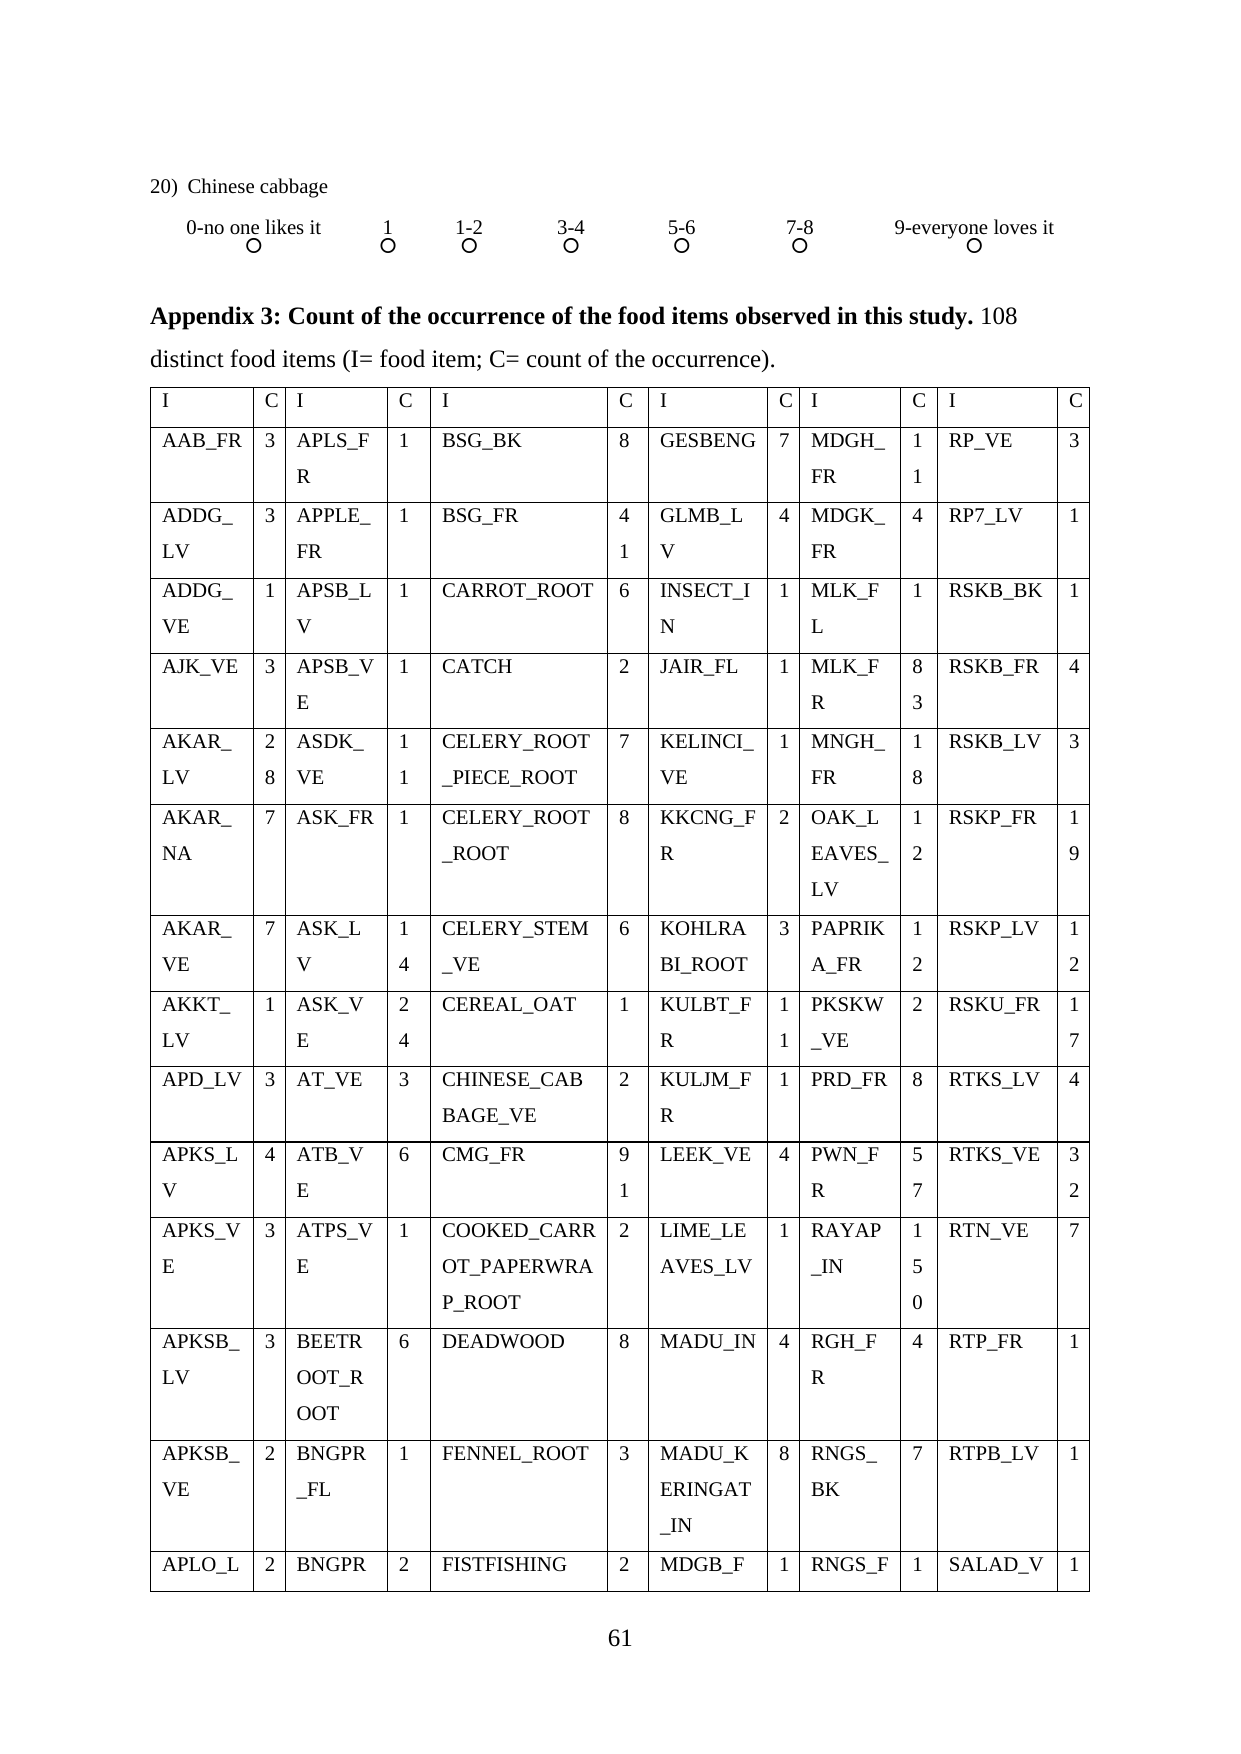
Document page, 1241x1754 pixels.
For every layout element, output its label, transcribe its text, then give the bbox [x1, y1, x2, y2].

table_cell 6 [608, 579, 648, 653]
table_cell BSG_BK [431, 428, 607, 502]
table_cell 4 [1058, 654, 1089, 728]
table_cell AKAR_NA [151, 805, 253, 915]
table_cell 1 [1058, 1441, 1089, 1551]
table_cell 24 [388, 992, 430, 1066]
table_cell 3 [254, 428, 285, 502]
table_cell CELERY_ROOT_ROOT [431, 805, 607, 915]
table_cell APKSB_LV [151, 1329, 253, 1440]
table_cell BSG_FR [431, 503, 607, 577]
table_cell APKSB_VE [151, 1441, 253, 1551]
table_cell APSB_LV [286, 579, 387, 653]
table_cell 1 [388, 654, 430, 728]
table_cell RSKB_FR [938, 654, 1057, 728]
table_cell 4 [901, 503, 937, 577]
table_cell CHINESE_CABBAGE_VE [431, 1067, 607, 1141]
table_header I [151, 388, 253, 427]
table_cell 4 [1058, 1067, 1089, 1141]
list Chinese cabbage [150, 174, 1090, 198]
table_cell PKSKW_VE [800, 992, 900, 1066]
table_cell 1 [388, 805, 430, 915]
table_cell 4 [768, 1143, 799, 1217]
table_cell RGH_FR [800, 1329, 900, 1440]
table_cell 2 [768, 805, 799, 915]
table_cell 10 [768, 1552, 799, 1591]
table_cell ASK_LV [286, 916, 387, 991]
table_cell 3 [254, 1067, 285, 1141]
table_header C [1058, 388, 1089, 427]
table_cell CMG_FR [431, 1143, 607, 1217]
table_cell AKAR_VE [151, 916, 253, 991]
table_cell 1 [1058, 1329, 1089, 1440]
table_cell APLS_FR [286, 428, 387, 502]
table_cell PWN_FR [800, 1143, 900, 1217]
table_cell GESBENG [649, 428, 767, 502]
table_cell 3 [254, 1218, 285, 1328]
table_cell AJK_VE [151, 654, 253, 728]
table_cell RNGS_FR [800, 1552, 900, 1591]
table_cell 1 [768, 1067, 799, 1141]
table_cell 12 [901, 916, 937, 991]
table_cell [741, 239, 859, 258]
table_cell APKS_LV [151, 1143, 253, 1217]
table_cell BNGPR_FR [286, 1552, 387, 1591]
table_cell 7 [254, 805, 285, 915]
table_cell 11 [388, 729, 430, 804]
table_header 1-2 [419, 215, 519, 239]
table_cell 91 [608, 1143, 648, 1217]
table_header I [431, 388, 607, 427]
table_cell RTP_FR [938, 1329, 1057, 1440]
table_cell 8 [608, 428, 648, 502]
table_cell 32 [1058, 1143, 1089, 1217]
table_cell 1 [1058, 579, 1089, 653]
table_cell 7 [608, 729, 648, 804]
table_cell [519, 239, 622, 258]
table_cell 2 [608, 1552, 648, 1591]
table_cell 2 [254, 1441, 285, 1551]
table_header I [286, 388, 387, 427]
table_cell 1 [768, 654, 799, 728]
table_cell [357, 239, 419, 258]
table_cell 17 [1058, 992, 1089, 1066]
table_cell MADU_KERINGAT_IN [649, 1441, 767, 1551]
table_cell ADDG_VE [151, 579, 253, 653]
table_cell APPLE_FR [286, 503, 387, 577]
table_header C [388, 388, 430, 427]
table_cell MDGH_FR [800, 428, 900, 502]
table_cell CELERY_STEM_VE [431, 916, 607, 991]
table_cell 7 [254, 916, 285, 991]
table_cell 83 [901, 654, 937, 728]
table_cell 3 [254, 1329, 285, 1440]
table_cell KKCNG_FR [649, 805, 767, 915]
table_cell KULBT_FR [649, 992, 767, 1066]
table_cell MADU_IN [649, 1329, 767, 1440]
table_cell 4 [768, 1329, 799, 1440]
table_cell 6 [388, 1329, 430, 1440]
table_header 0-no one likes it [151, 215, 357, 239]
table_cell MLK_FR [800, 654, 900, 728]
text Appendix 3: Count of the occurrence of the food items observed in this study. 108 distinct food items (I= food item; C= count of the occurrence). [150, 301, 1090, 373]
table_cell 1 [901, 579, 937, 653]
table_cell KELINCI_VE [649, 729, 767, 804]
table_cell 1 [608, 992, 648, 1066]
table_cell ASK_FR [286, 805, 387, 915]
table_cell 15 [901, 1552, 937, 1591]
table_cell 1 [388, 428, 430, 502]
table_cell ATPS_VE [286, 1218, 387, 1328]
table_cell 2 [608, 1067, 648, 1141]
table_cell 7 [768, 428, 799, 502]
table_cell MNGH_FR [800, 729, 900, 804]
table_cell 1 [254, 579, 285, 653]
table_cell PRD_FR [800, 1067, 900, 1141]
table_cell RSKB_LV [938, 729, 1057, 804]
table_cell INSECT_IN [649, 579, 767, 653]
table_cell 1 [388, 503, 430, 577]
table_cell 1 [768, 729, 799, 804]
table_cell 8 [608, 805, 648, 915]
table_cell RP_VE [938, 428, 1057, 502]
table_cell [859, 239, 1090, 258]
table_cell 2 [608, 654, 648, 728]
table_cell 11 [901, 428, 937, 502]
table_cell 2 [388, 1552, 430, 1591]
table_header I [649, 388, 767, 427]
table_cell RAYAP_IN [800, 1218, 900, 1328]
table_cell RTN_VE [938, 1218, 1057, 1328]
table_cell 1 [388, 1218, 430, 1328]
table_cell 2 [901, 992, 937, 1066]
table_cell 3 [254, 654, 285, 728]
table_cell ATB_VE [286, 1143, 387, 1217]
table_cell CARROT_ROOT [431, 579, 607, 653]
table_cell 41 [608, 503, 648, 577]
table_cell MDGB_FR [649, 1552, 767, 1591]
table_cell RTKS_LV [938, 1067, 1057, 1141]
table_cell 3 [254, 503, 285, 577]
table_cell CATCH [431, 654, 607, 728]
table_cell APKS_VE [151, 1218, 253, 1328]
table_cell AT_VE [286, 1067, 387, 1141]
table_cell AKAR_LV [151, 729, 253, 804]
table_cell 57 [901, 1143, 937, 1217]
table_header 7-8 [741, 215, 859, 239]
table_cell ADDG_LV [151, 503, 253, 577]
table_cell DEADWOOD [431, 1329, 607, 1440]
table_cell 18 [901, 729, 937, 804]
table_cell RSKU_FR [938, 992, 1057, 1066]
table_cell MDGK_FR [800, 503, 900, 577]
table_cell [151, 239, 357, 258]
table_cell 8 [901, 1067, 937, 1141]
table_header C [254, 388, 285, 427]
table_cell RNGS_BK [800, 1441, 900, 1551]
table_cell 3 [1058, 428, 1089, 502]
table_header I [938, 388, 1057, 427]
table_cell 3 [388, 1067, 430, 1141]
table_cell 3 [608, 1441, 648, 1551]
table_cell BEETROOT_ROOT [286, 1329, 387, 1440]
table_cell 1 [768, 579, 799, 653]
table_cell PAPRIKA_FR [800, 916, 900, 991]
table_cell 4 [768, 503, 799, 577]
table_cell 12 [1058, 916, 1089, 991]
table_cell RP7_LV [938, 503, 1057, 577]
table_cell KULJM_FR [649, 1067, 767, 1141]
table_cell 14 [388, 916, 430, 991]
table_cell 1 [768, 1218, 799, 1328]
table_cell 3 [1058, 729, 1089, 804]
table_header C [901, 388, 937, 427]
table_cell CELERY_ROOT_PIECE_ROOT [431, 729, 607, 804]
table_cell LEEK_VE [649, 1143, 767, 1217]
table_cell 3 [768, 916, 799, 991]
table_cell OAK_LEAVES_LV [800, 805, 900, 915]
table_cell AAB_FR [151, 428, 253, 502]
table_cell 19 [1058, 805, 1089, 915]
table_cell BNGPR_FL [286, 1441, 387, 1551]
table_cell ASK_VE [286, 992, 387, 1066]
table_cell [419, 239, 519, 258]
table_cell COOKED_CARROT_PAPERWRAP_ROOT [431, 1218, 607, 1328]
table_cell 8 [768, 1441, 799, 1551]
table_cell JAIR_FL [649, 654, 767, 728]
table_cell 18 [1058, 1552, 1089, 1591]
table_cell 8 [608, 1329, 648, 1440]
table_cell LIME_LEAVES_LV [649, 1218, 767, 1328]
table_cell MLK_FL [800, 579, 900, 653]
table_cell 12 [901, 805, 937, 915]
table_cell 150 [901, 1218, 937, 1328]
table_cell RTKS_VE [938, 1143, 1057, 1217]
table_cell 1 [388, 579, 430, 653]
table_cell 2 [254, 1552, 285, 1591]
table_cell 7 [901, 1441, 937, 1551]
table_header C [608, 388, 648, 427]
table_cell CEREAL_OAT [431, 992, 607, 1066]
table_cell 7 [1058, 1218, 1089, 1328]
table_cell 6 [608, 916, 648, 991]
table_cell 2 [608, 1218, 648, 1328]
table_cell RTPB_LV [938, 1441, 1057, 1551]
table_cell APSB_VE [286, 654, 387, 728]
table_cell 11 [768, 992, 799, 1066]
table_cell [623, 239, 741, 258]
table_cell RSKP_LV [938, 916, 1057, 991]
table_cell FENNEL_ROOT [431, 1441, 607, 1551]
table_header I [800, 388, 900, 427]
table_cell 4 [254, 1143, 285, 1217]
table_cell 1 [254, 992, 285, 1066]
table_cell ASDK_VE [286, 729, 387, 804]
table_header C [768, 388, 799, 427]
table_cell 4 [901, 1329, 937, 1440]
table_cell 1 [1058, 503, 1089, 577]
table_cell GLMB_LV [649, 503, 767, 577]
table_cell SALAD_VE [938, 1552, 1057, 1591]
table_header 9-everyone loves it [859, 215, 1090, 239]
table_cell 28 [254, 729, 285, 804]
table_cell RSKB_BK [938, 579, 1057, 653]
table_cell RSKP_FR [938, 805, 1057, 915]
table_header 5-6 [623, 215, 741, 239]
table_cell 6 [388, 1143, 430, 1217]
table_cell FISTFISHING [431, 1552, 607, 1591]
table_cell APLO_LV [151, 1552, 253, 1591]
table_cell APD_LV [151, 1067, 253, 1141]
table_header 1 [357, 215, 419, 239]
table_cell KOHLRABI_ROOT [649, 916, 767, 991]
table_header 3-4 [519, 215, 622, 239]
table_cell 1 [388, 1441, 430, 1551]
table_cell AKKT_LV [151, 992, 253, 1066]
